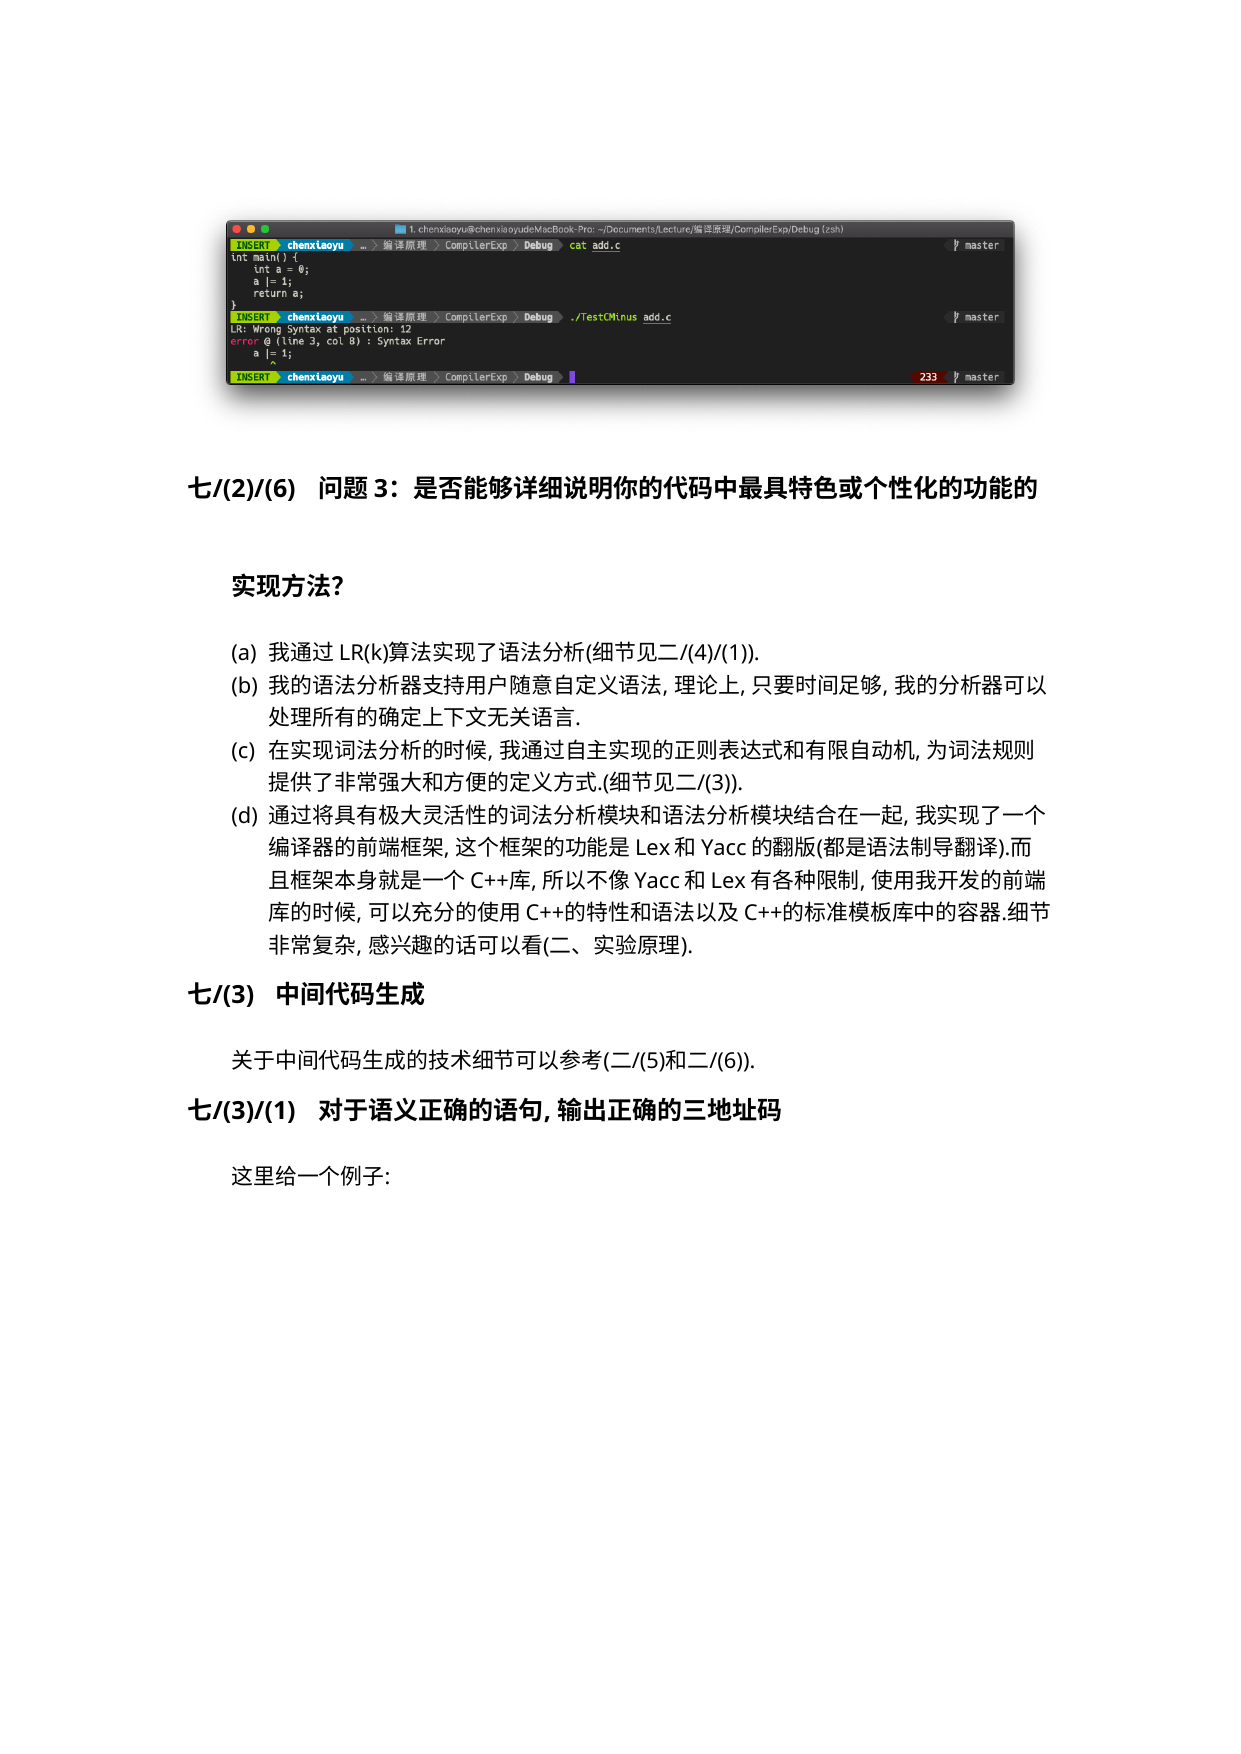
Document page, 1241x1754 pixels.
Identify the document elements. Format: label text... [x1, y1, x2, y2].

text 关于中间代码生成的技术细节可以参考(二/(5)和二/(6)). [231, 1043, 1053, 1076]
list 通过将具有极大灵活性的词法分析模块和语法分析模块结合在一起, 我实现了一个编译器的前端框架, 这个框架的功能是Lex和Yacc的翻版(都是语法制导翻译).而且框架本身就是一个C++库, 所以不像Yacc和Lex有各种限制, 使用我开发的前端库的时候, 可以充分的使用C++的特性和语法以及C++的标准模板库中的容器.细节非常复杂, 感兴趣的话可以看(二、实验原理). [231, 798, 1053, 960]
text 中间代码生成 [187, 960, 1053, 1025]
text 对于语义正确的语句, 输出正确的三地址码 [187, 1076, 1053, 1141]
list 我的语法分析器支持用户随意自定义语法, 理论上, 只要时间足够, 我的分析器可以处理所有的确定上下文无关语言. [231, 668, 1053, 733]
text 问题3：是否能够详细说明你的代码中最具特色或个性化的功能的实现方法？ [187, 454, 1053, 617]
text 这里给一个例子: [231, 1159, 1053, 1191]
picture [187, 194, 1053, 436]
list 在实现词法分析的时候, 我通过自主实现的正则表达式和有限自动机, 为词法规则提供了非常强大和方便的定义方式.(细节见二/(3)). [231, 733, 1053, 798]
list 我通过LR(k)算法实现了语法分析(细节见二/(4)/(1)). [231, 635, 1053, 668]
